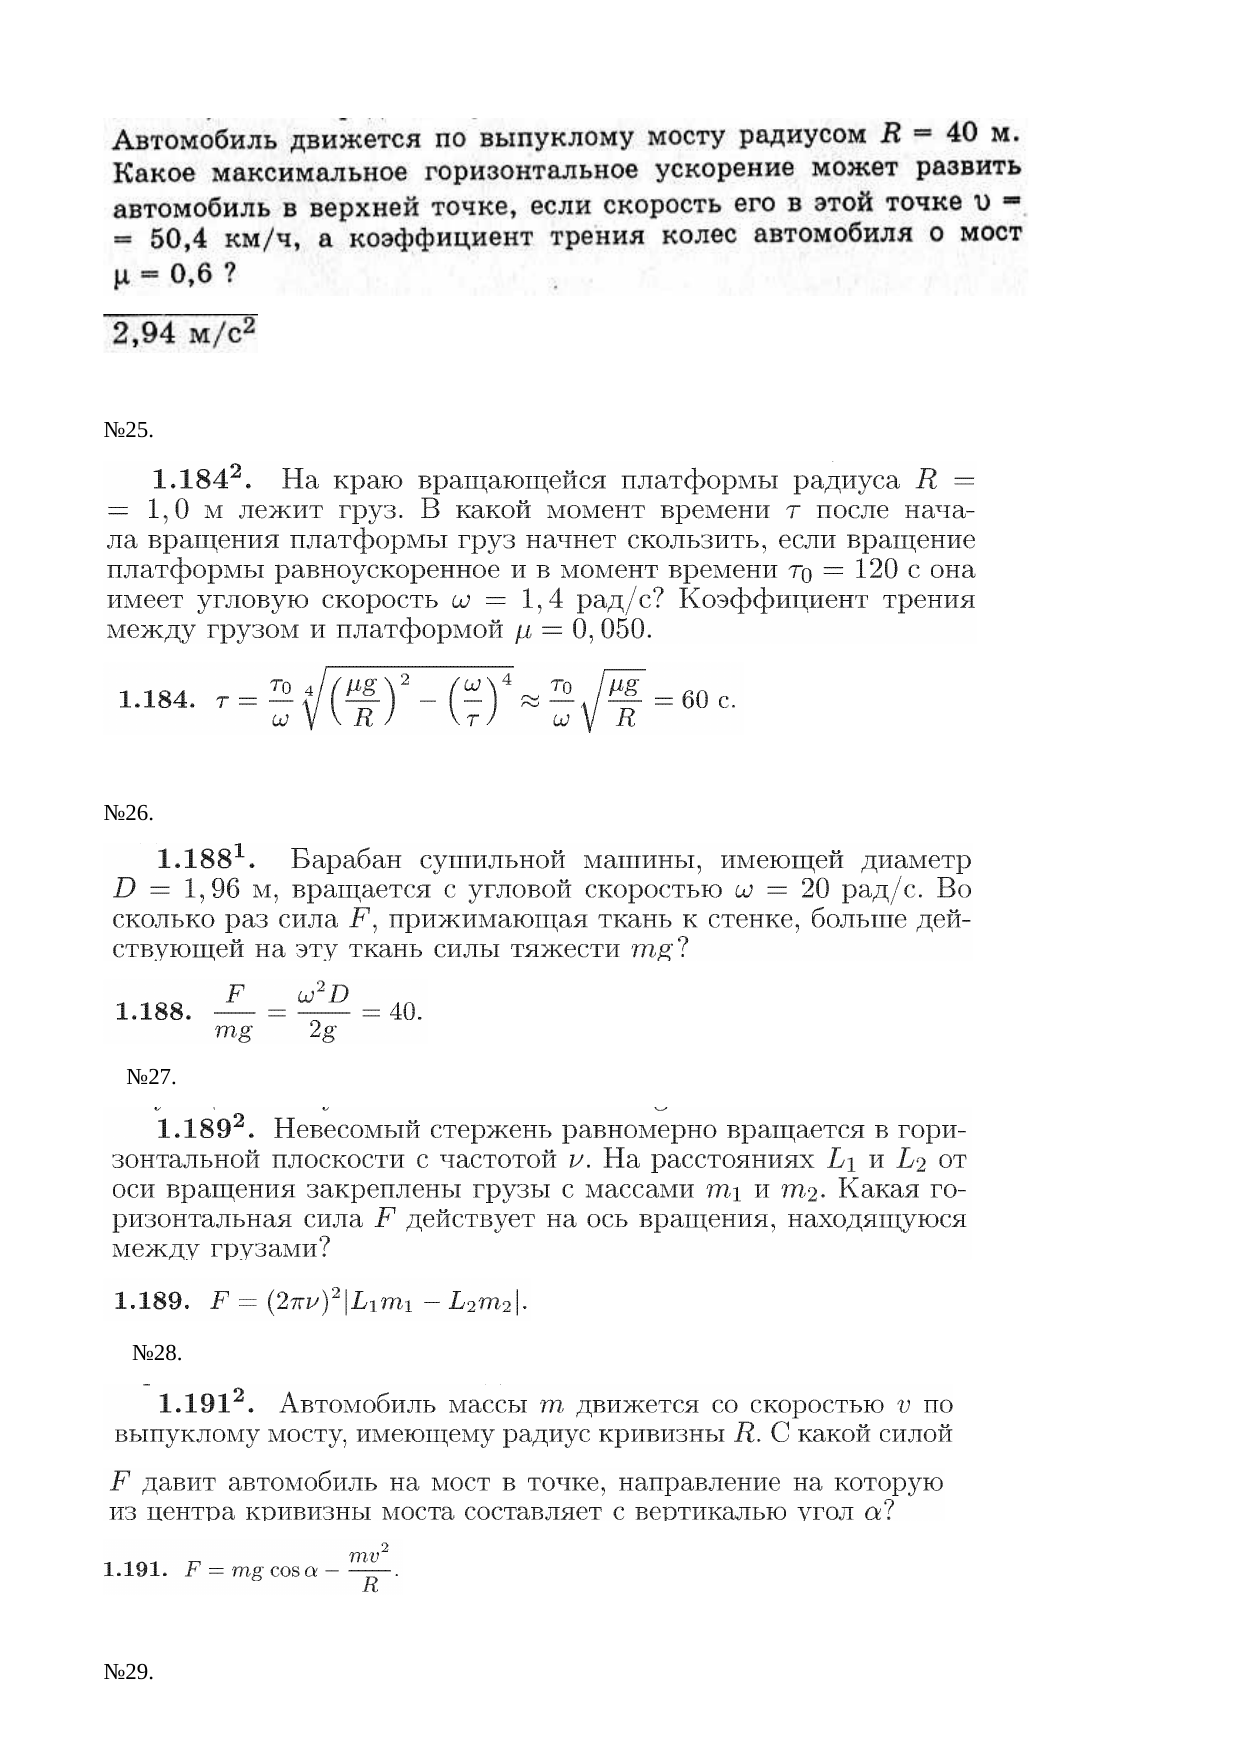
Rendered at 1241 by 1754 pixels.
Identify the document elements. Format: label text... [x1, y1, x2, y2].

picture [103, 1539, 404, 1595]
text №26. [103, 799, 1152, 825]
picture [103, 1278, 532, 1321]
text №25. [103, 416, 1152, 442]
picture [103, 843, 973, 961]
picture [103, 461, 978, 644]
picture [103, 1384, 954, 1450]
text №27. [103, 1063, 1152, 1089]
text №28. [103, 1339, 1152, 1366]
picture [103, 1468, 946, 1521]
text №29. [103, 1658, 1152, 1685]
picture [103, 1107, 972, 1260]
picture [103, 662, 744, 735]
picture [103, 979, 428, 1044]
